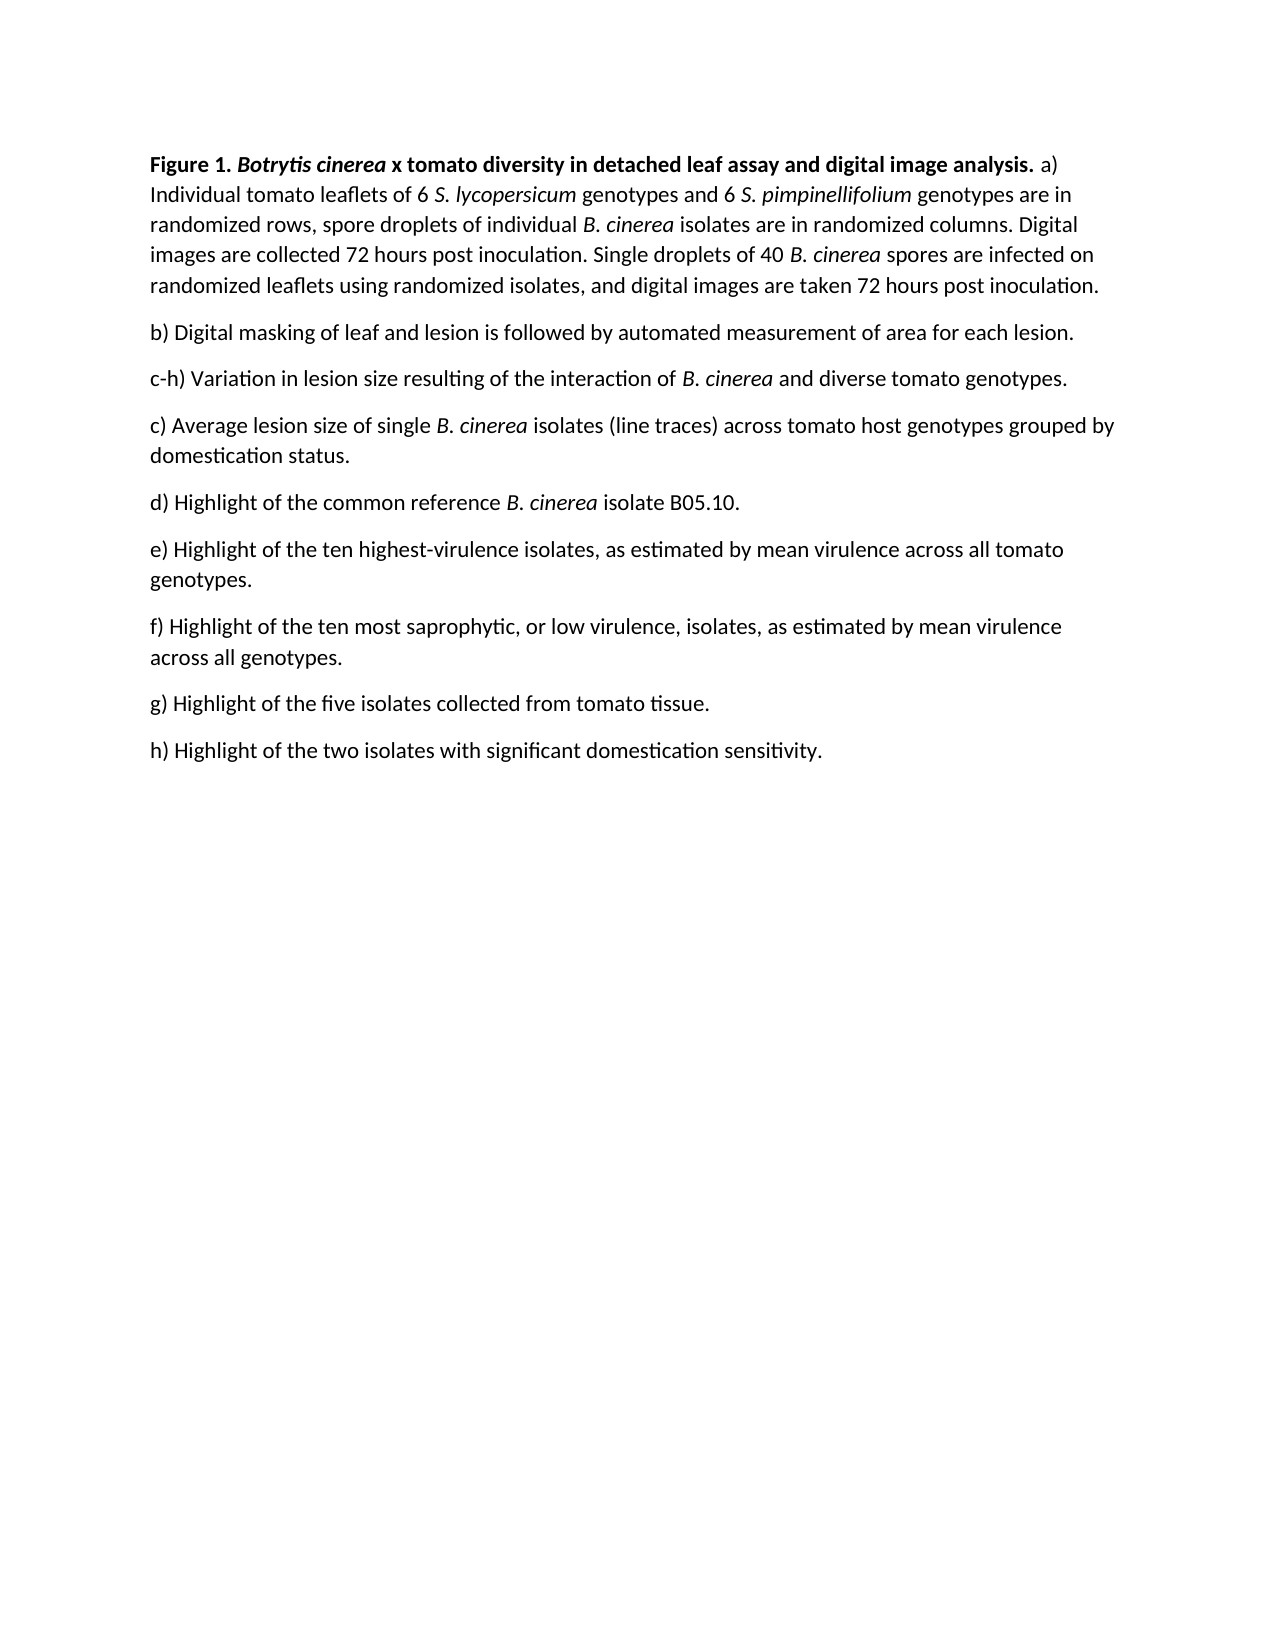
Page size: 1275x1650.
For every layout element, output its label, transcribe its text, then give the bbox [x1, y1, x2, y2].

text b) Digital masking of leaf and lesion is followed by automated measurement of area for each lesion. [150, 318, 1125, 346]
text g) Highlight of the five isolates collected from tomato tissue. [150, 689, 1125, 718]
text h) Highlight of the two isolates with significant domestication sensitivity. [150, 736, 1125, 764]
text Figure 1. Botrytis cinerea x tomato diversity in detached leaf assay and digital image analysis. a) Individual tomato leaflets of 6 S. lycopersicum genotypes and 6 S. pimpinellifolium genotypes are in randomized rows, spore droplets of individual B. cinerea isolates are in randomized columns. Digital images are collected 72 hours post inoculation. Single droplets of 40 B. cinerea spores are infected on randomized leaflets using randomized isolates, and digital images are taken 72 hours post inoculation. [150, 150, 1125, 299]
text d) Highlight of the common reference B. cinerea isolate B05.10. [150, 488, 1125, 517]
text c-h) Variation in lesion size resulting of the interaction of B. cinerea and diverse tomato genotypes. [150, 364, 1125, 393]
text f) Highlight of the ten most saprophytic, or low virulence, isolates, as estimated by mean virulence across all genotypes. [150, 612, 1125, 671]
text c) Average lesion size of single B. cinerea isolates (line traces) across tomato host genotypes grouped by domestication status. [150, 411, 1125, 470]
text e) Highlight of the ten highest-virulence isolates, as estimated by mean virulence across all tomato genotypes. [150, 535, 1125, 594]
